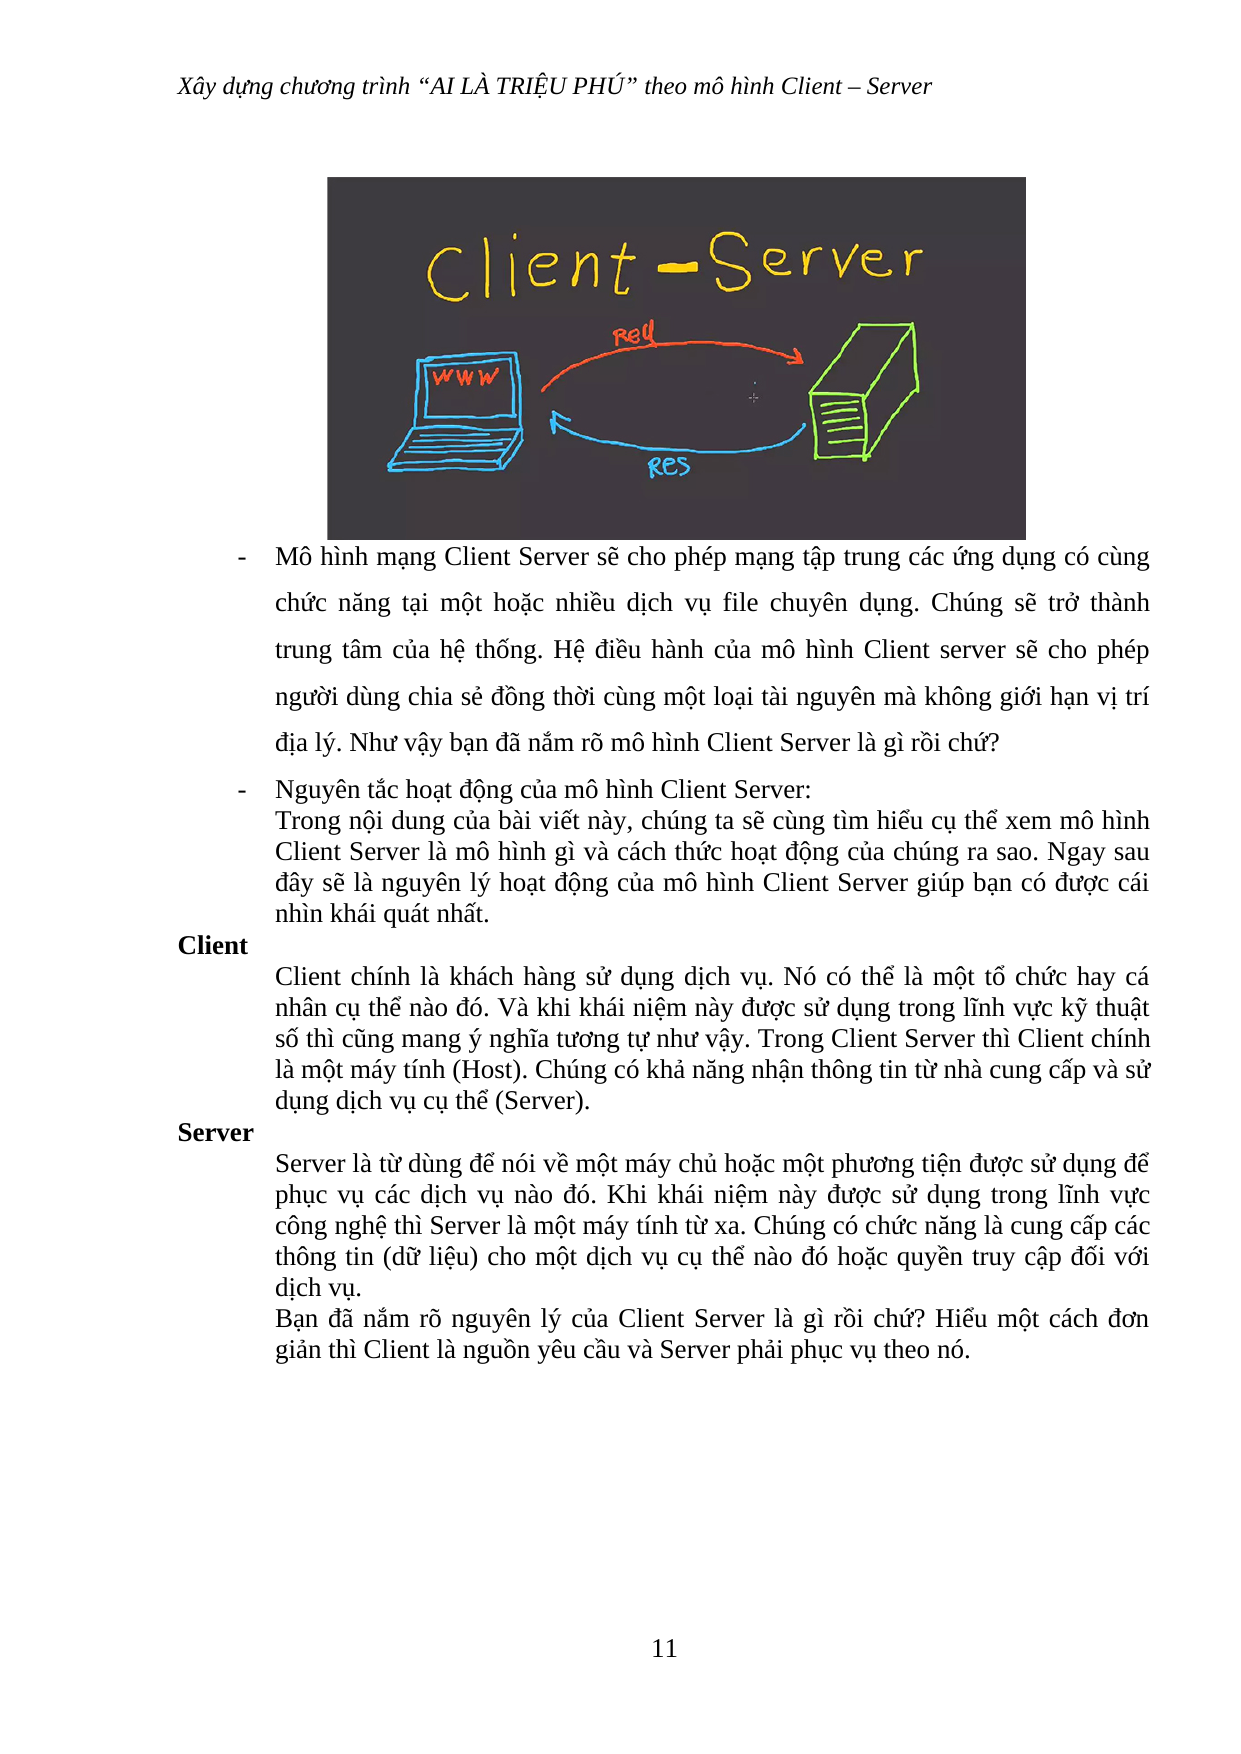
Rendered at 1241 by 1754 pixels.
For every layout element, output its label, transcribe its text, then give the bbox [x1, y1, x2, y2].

list Trong nội dung của bài viết này, chúng ta sẽ cùng tìm hiểu cụ thể xem mô hình Client Server là mô hình gì và cách thức hoạt động của chúng ra sao. Ngay sau đây sẽ là nguyên lý hoạt động của mô hình Client Server giúp bạn có được cái nhìn khái quát nhất. [275, 804, 1152, 929]
text Client [177, 929, 1152, 960]
list Nguyên tắc hoạt động của mô hình Client Server: [237, 773, 1152, 804]
list Mô hình mạng Client Server sẽ cho phép mạng tập trung các ứng dụng có cùng chức năng tại một hoặc nhiều dịch vụ file chuyên dụng. Chúng sẽ trở thành trung tâm của hệ thống. Hệ điều hành của mô hình Client server sẽ cho phép người dùng chia sẻ đồng thời cùng một loại tài nguyên mà không giới hạn vị trí địa lý. Như vậy bạn đã nắm rõ mô hình Client Server là gì rồi chứ? [237, 540, 1152, 757]
list Bạn đã nắm rõ nguyên lý của Client Server là gì rồi chứ? Hiểu một cách đơn giản thì Client là nguồn yêu cầu và Server phải phục vụ theo nó. [275, 1302, 1152, 1365]
list Client chính là khách hàng sử dụng dịch vụ. Nó có thể là một tổ chức hay cá nhân cụ thể nào đó. Và khi khái niệm này được sử dụng trong lĩnh vực kỹ thuật số thì cũng mang ý nghĩa tương tự như vậy. Trong Client Server thì Client chính là một máy tính (Host). Chúng có khả năng nhận thông tin từ nhà cung cấp và sử dụng dịch vụ cụ thể (Server). [275, 960, 1152, 1116]
text Server [177, 1116, 1152, 1147]
picture [327, 177, 1026, 540]
list Server là từ dùng để nói về một máy chủ hoặc một phương tiện được sử dụng để phục vụ các dịch vụ nào đó. Khi khái niệm này được sử dụng trong lĩnh vực công nghệ thì Server là một máy tính từ xa. Chúng có chức năng là cung cấp các thông tin (dữ liệu) cho một dịch vụ cụ thể nào đó hoặc quyền truy cập đối với dịch vụ. [275, 1147, 1152, 1302]
